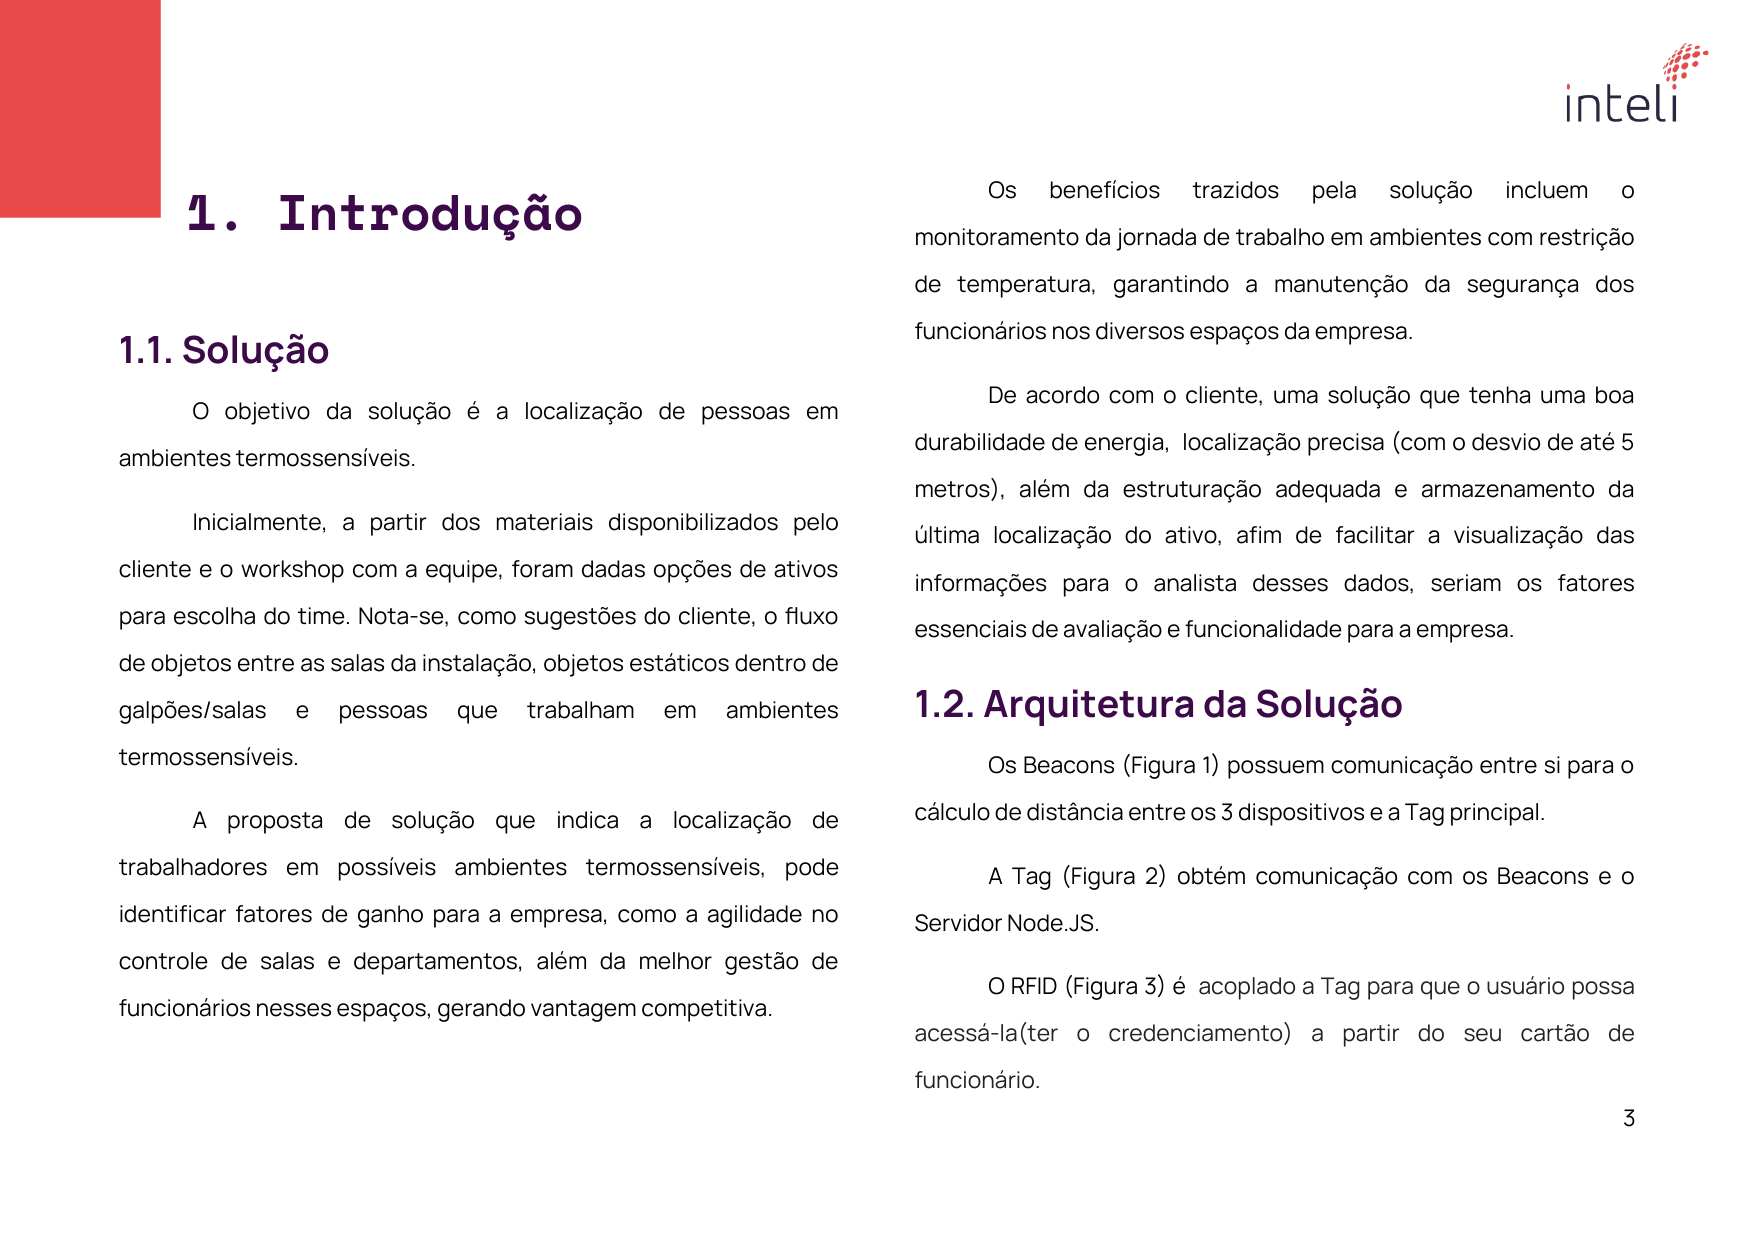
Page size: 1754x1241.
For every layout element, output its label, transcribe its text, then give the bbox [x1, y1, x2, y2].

text Inicialmente, a partir dos materiais disponibilizados pelo cliente e o workshop com a equipe, foram dadas opções de ativos para escolha do time. Nota-se, como sugestões do cliente, o fluxo de objetos entre as salas da instalação, objetos estáticos dentro de galpões/salas e pessoas que trabalham em ambientes termossensíveis. [118, 506, 839, 772]
subtitle 1.2. Arquitetura da Solução [914, 677, 1636, 728]
text A Tag (Figura 2) obtém comunicação com os Beacons e o Servidor Node.JS. [914, 860, 1636, 938]
text A proposta de solução que indica a localização de trabalhadores em possíveis ambientes termossensíveis, pode identificar fatores de ganho para a empresa, como a agilidade no controle de salas e departamentos, além da melhor gestão de funcionários nesses espaços, gerando vantagem competitiva. [118, 804, 839, 1024]
text Os benefícios trazidos pela solução incluem o monitoramento da jornada de trabalho em ambientes com restrição de temperatura, garantindo a manutenção da segurança dos funcionários nos diversos espaços da empresa. [914, 174, 1636, 346]
text O objetivo da solução é a localização de pessoas em ambientes termossensíveis. [118, 395, 839, 473]
subtitle 1. Introdução [118, 174, 839, 248]
picture [0, 0, 161, 218]
text Os Beacons (Figura 1) possuem comunicação entre si para o cálculo de distância entre os 3 dispositivos e a Tag principal. [914, 749, 1636, 827]
subtitle 1.1. Solução [118, 323, 839, 374]
text De acordo com o cliente, uma solução que tenha uma boa durabilidade de energia, localização precisa (com o desvio de até 5 metros), além da estruturação adequada e armazenamento da última localização do ativo, afim de facilitar a visualização das informações para o analista desses dados, seriam os fatores essenciais de avaliação e funcionalidade para a empresa. [914, 378, 1636, 645]
text O RFID (Figura 3) é acoplado a Tag para que o usuário possa acessá-la(ter o credenciamento) a partir do seu cartão de funcionário. [914, 970, 1636, 1096]
picture [1566, 43, 1709, 122]
